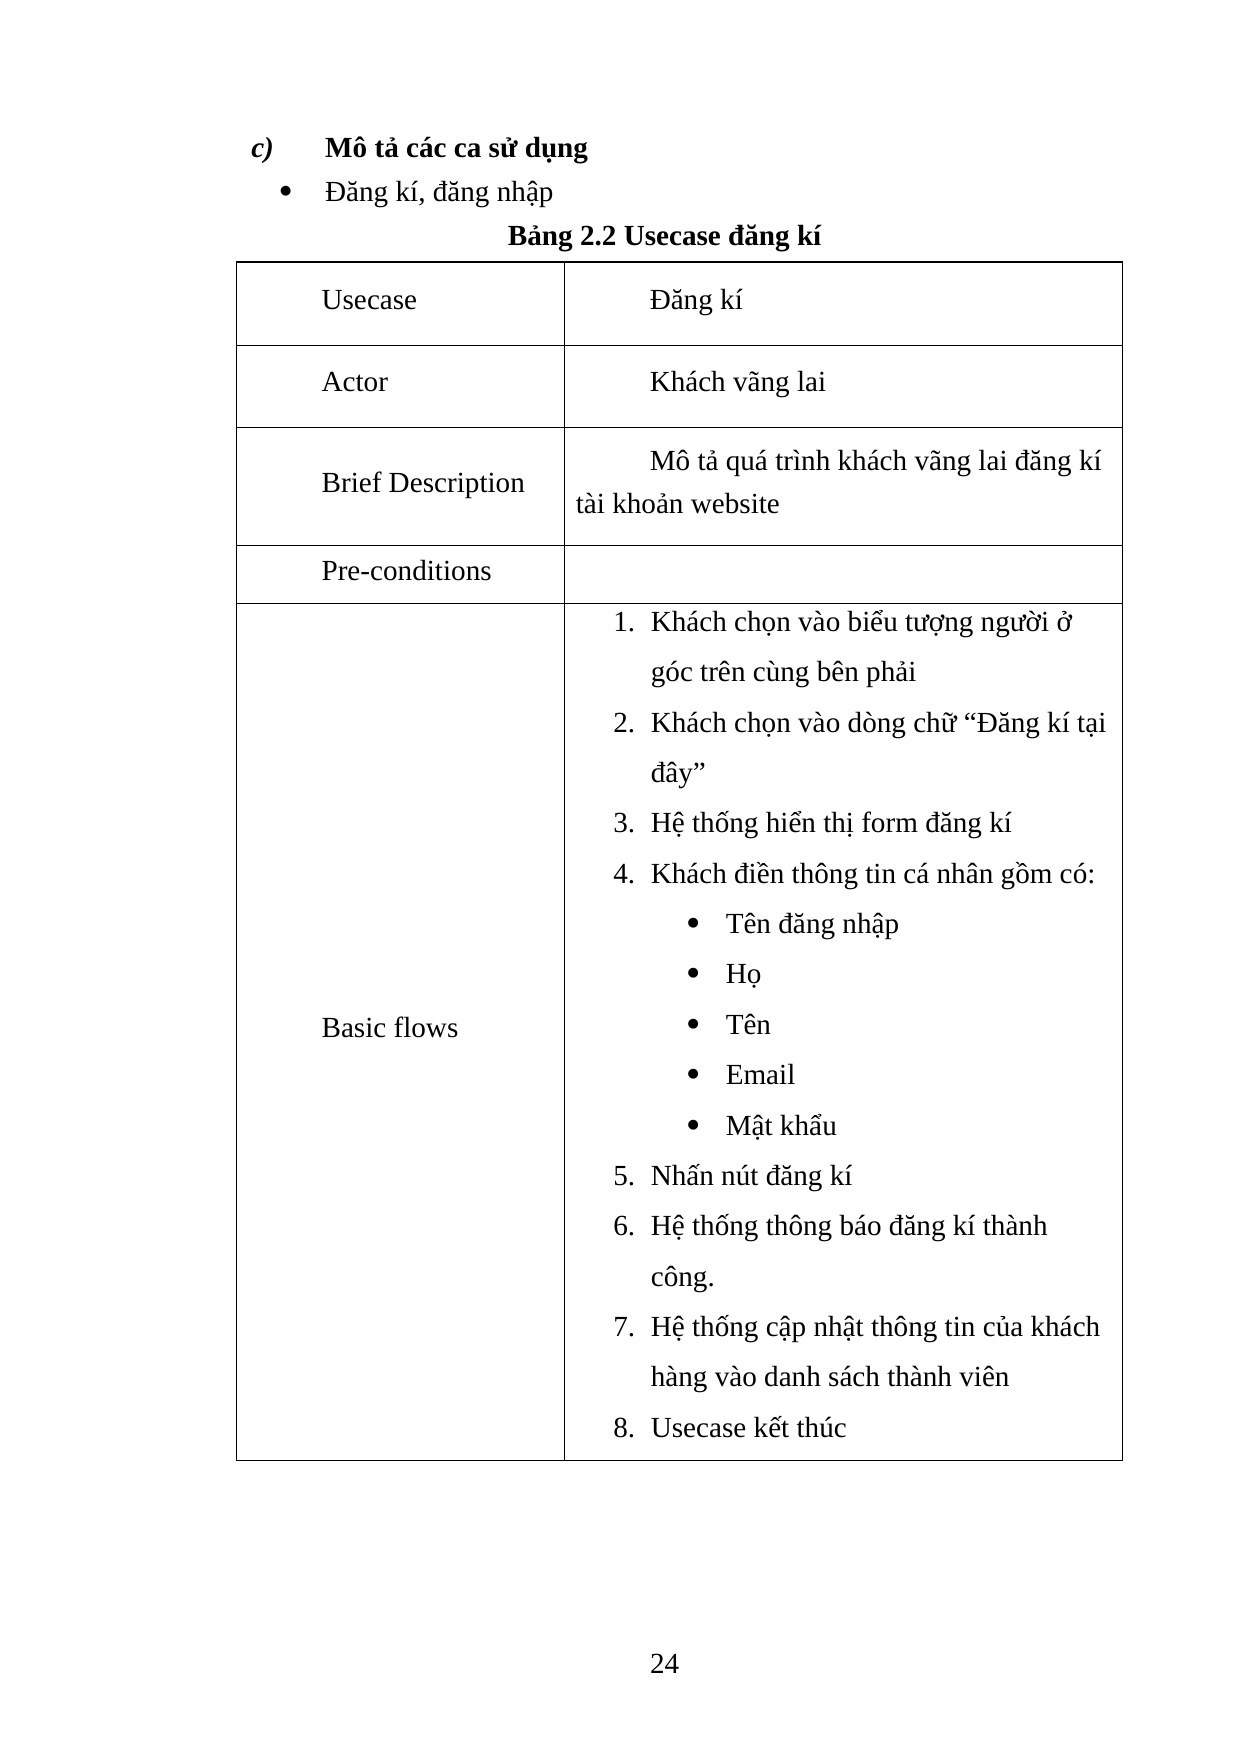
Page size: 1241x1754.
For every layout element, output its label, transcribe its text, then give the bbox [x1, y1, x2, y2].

table_header Usecase [237, 263, 564, 345]
table_cell Basic flows [237, 604, 564, 1460]
table_cell [565, 546, 1122, 603]
text Bảng 2.2 Usecase đăng kí [177, 218, 1152, 251]
table_cell Khách chọn vào biểu tượng người ở góc trên cùng bên phải Khách chọn vào dòng chữ “Đăng kí tại đây” Hệ thống hiển thị form đăng kí Khách điền thông tin cá nhân gồm có: Tên đăng nhập Họ Tên Email Mật khẩu Nhấn nút đăng kí Hệ thống thông báo đăng kí thành công. Hệ thống cập nhật thông tin của khách hàng vào danh sách thành viên Usecase kết thúc [565, 604, 1122, 1460]
table_cell Brief Description [237, 428, 564, 545]
table_cell Khách vãng lai [565, 346, 1122, 427]
list Đăng kí, đăng nhập [252, 174, 1152, 208]
table_header Đăng kí [565, 263, 1122, 345]
table_cell Actor [237, 346, 564, 427]
subtitle Mô tả các ca sử dụng [177, 131, 1152, 164]
table_cell Mô tả quá trình khách vãng lai đăng kí tài khoản website [565, 428, 1122, 545]
table_cell Pre-conditions [237, 546, 564, 603]
